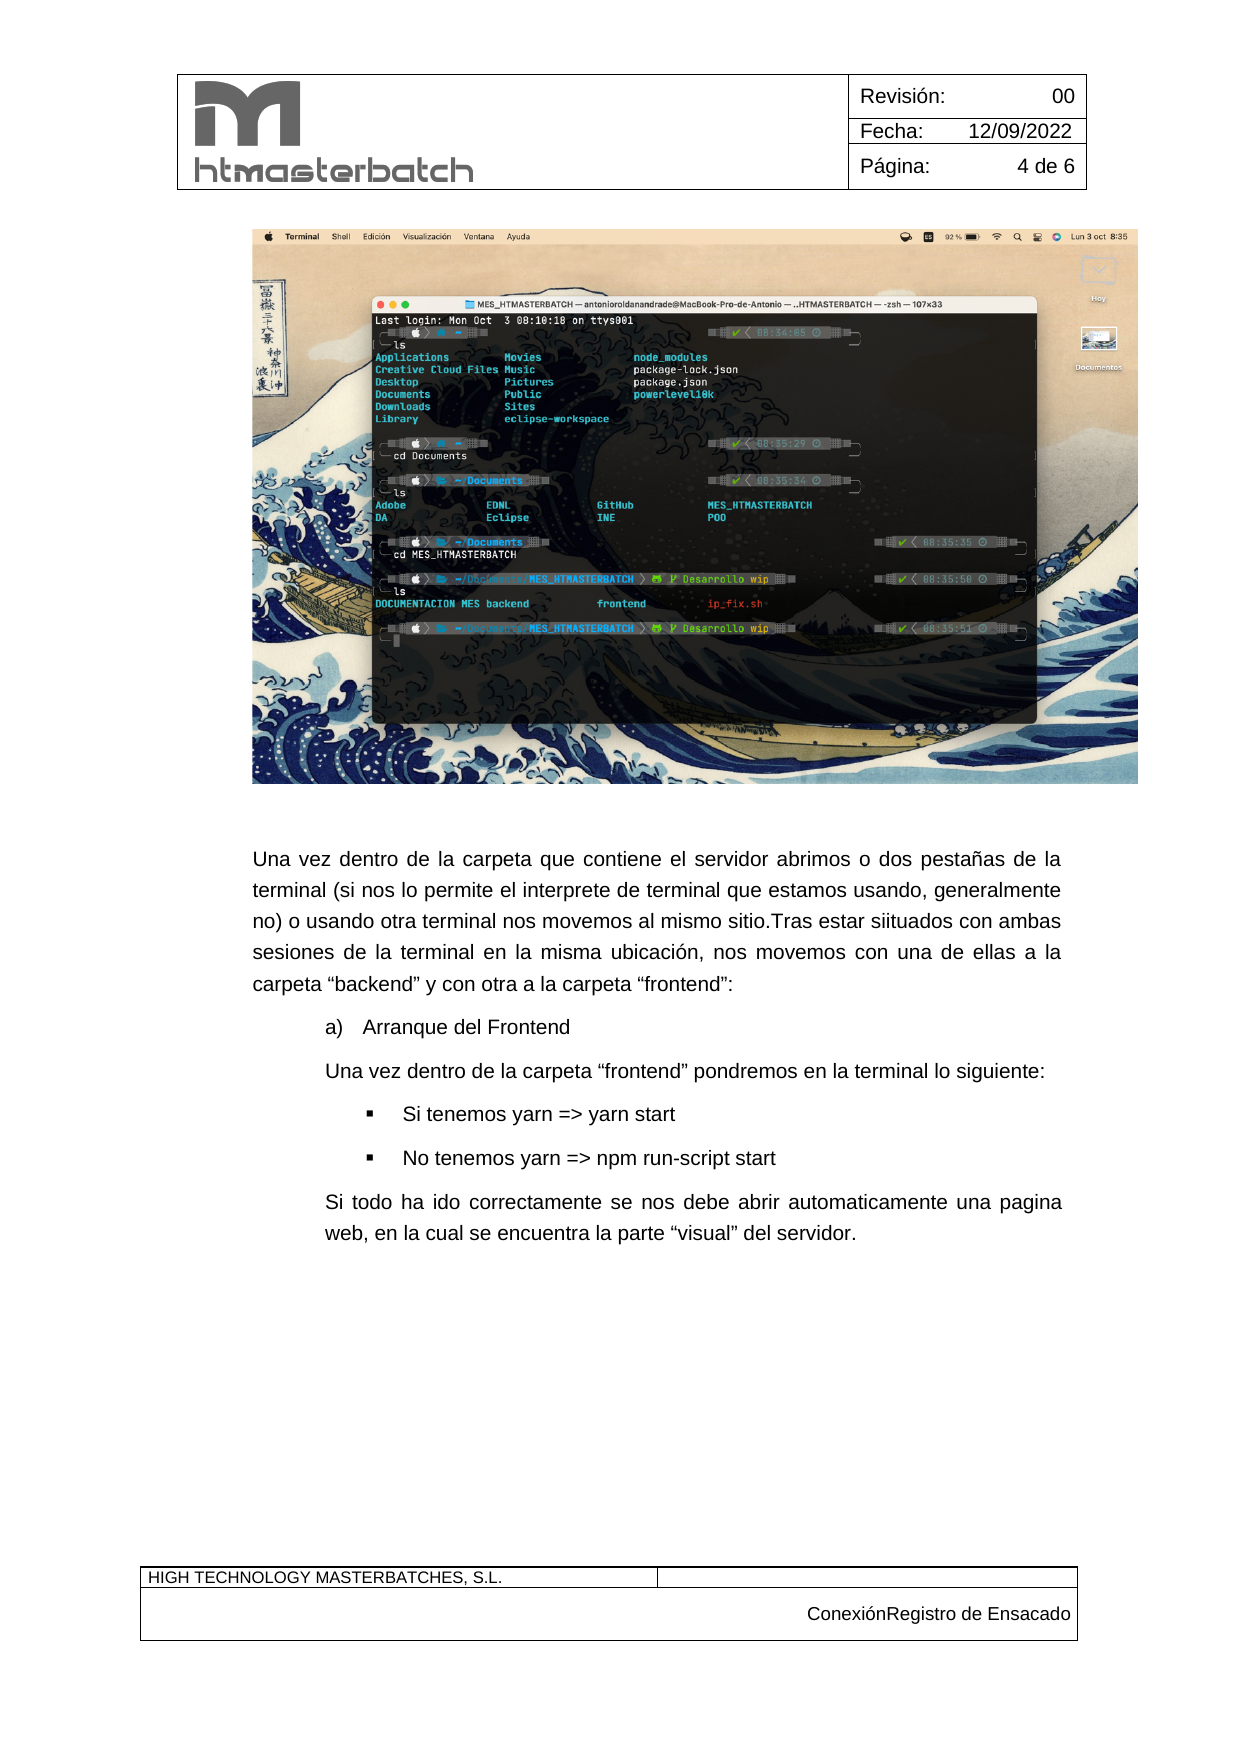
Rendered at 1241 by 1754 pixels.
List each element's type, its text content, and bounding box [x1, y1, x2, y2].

list Si tenemos yarn => yarn start [365, 1102, 1063, 1126]
picture [252, 229, 1138, 784]
list Arranque del Frontend [325, 1015, 1063, 1039]
list No tenemos yarn => npm run-script start [365, 1146, 1063, 1170]
text Una vez dentro de la carpeta que contiene el servidor abrimos o dos pestañas de la terminal (si nos lo permite el interprete de terminal que estamos usando, generalmente no) o usando otra terminal nos movemos al mismo sitio.Tras estar siituados con ambas sesiones de la terminal en la misma ubicación, nos movemos con una de ellas a la carpeta “backend” y con otra a la carpeta “frontend”: [252, 847, 1063, 995]
text Una vez dentro de la carpeta “frontend” pondremos en la terminal lo siguiente: [325, 1059, 1063, 1083]
text Si todo ha ido correctamente se nos debe abrir automaticamente una pagina web, en la cual se encuentra la parte “visual” del servidor. [325, 1190, 1063, 1245]
